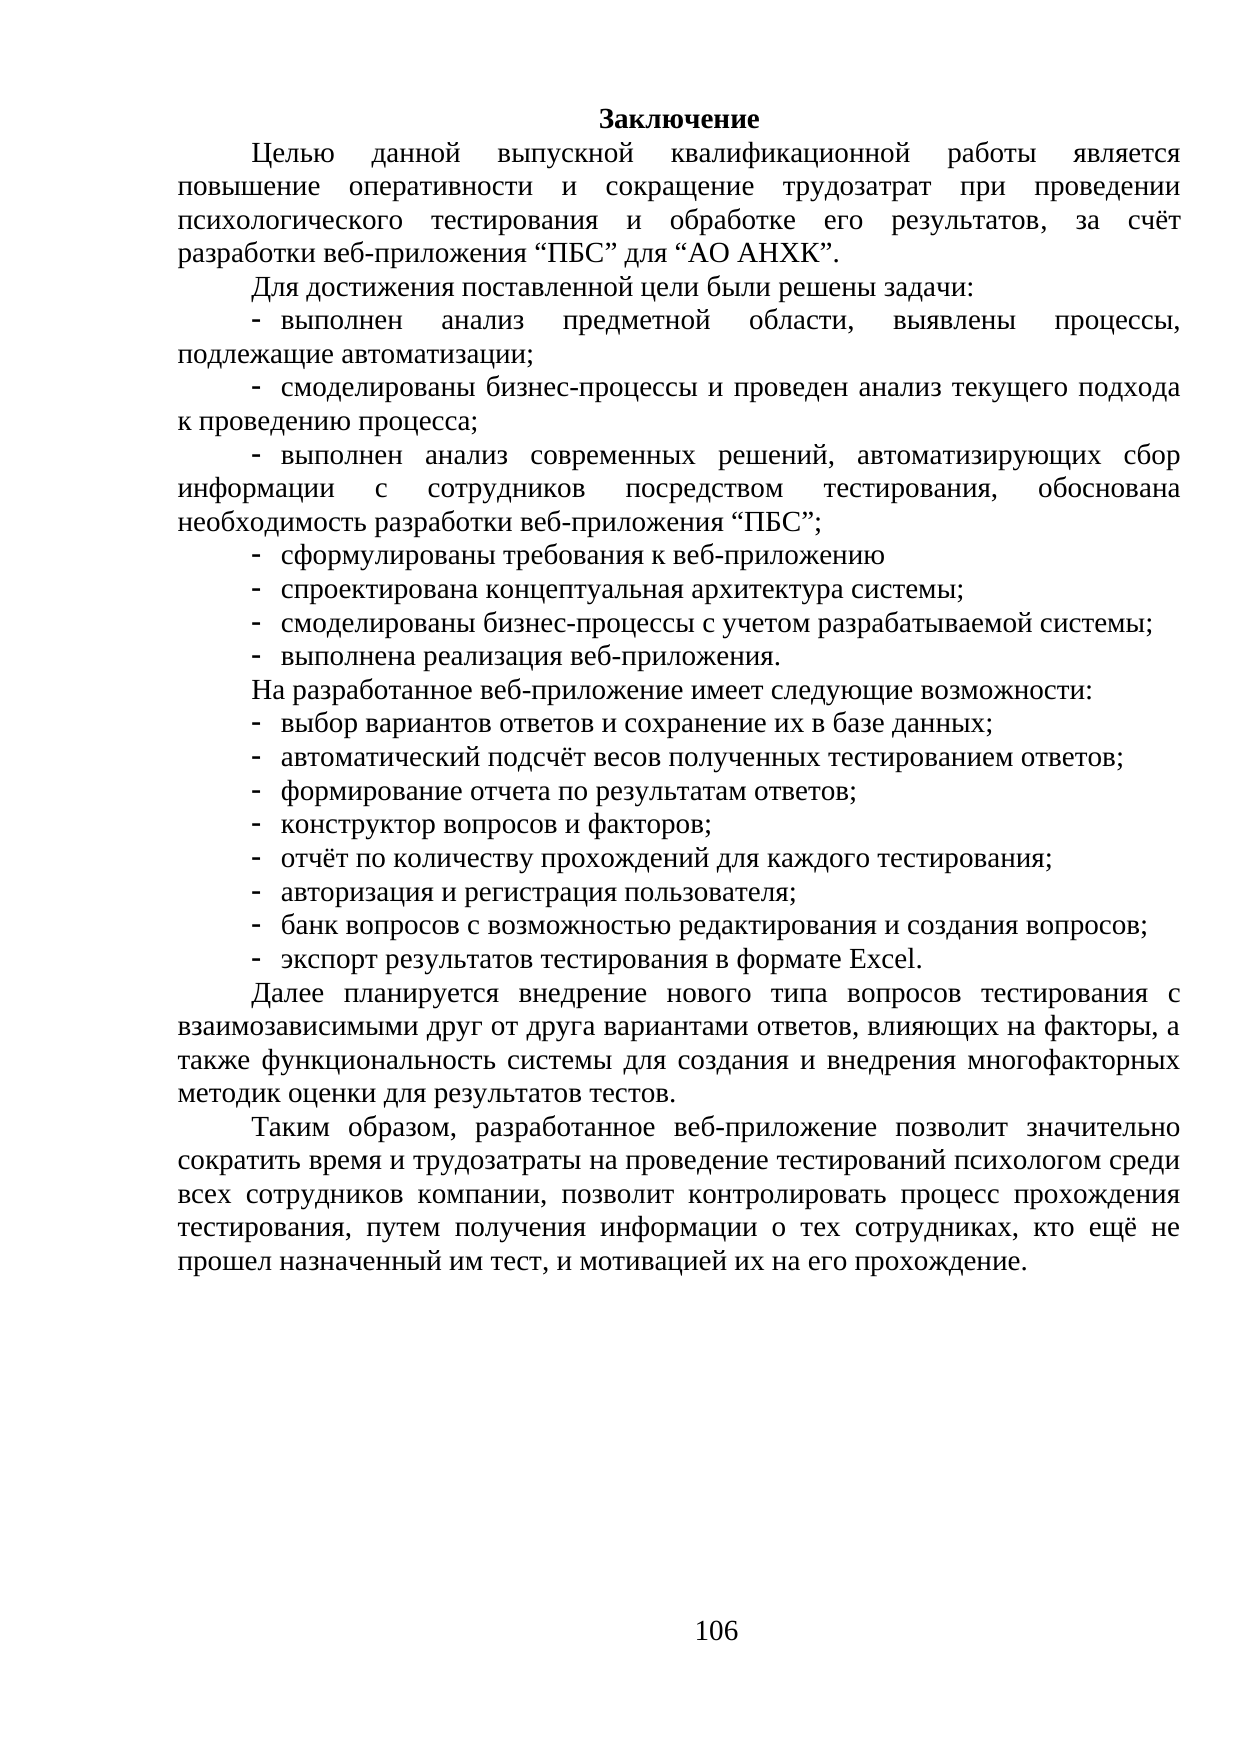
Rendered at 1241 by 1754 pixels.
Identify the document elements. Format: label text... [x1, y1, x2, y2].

list спроектирована концептуальная архитектура системы; [177, 571, 1181, 605]
list выбор вариантов ответов и сохранение их в базе данных; [177, 706, 1181, 739]
list автоматический подсчёт весов полученных тестированием ответов; [177, 739, 1181, 773]
list формирование отчета по результатам ответов; [177, 773, 1181, 807]
list выполнен анализ современных решений, автоматизирующих сбор информации с сотрудников посредством тестирования, обоснована необходимость разработки веб-приложения “ПБС”; [177, 437, 1181, 537]
list конструктор вопросов и факторов; [177, 807, 1181, 840]
list смоделированы бизнес-процессы и проведен анализ текущего подхода к проведению процесса; [177, 369, 1181, 437]
list сформулированы требования к веб-приложению [177, 537, 1181, 571]
list авторизация и регистрация пользователя; [177, 874, 1181, 907]
text Заключение [177, 101, 1181, 135]
list отчёт по количеству прохождений для каждого тестирования; [177, 840, 1181, 874]
text На разработанное веб-приложение имеет следующие возможности: [177, 672, 1181, 706]
list выполнен анализ предметной области, выявлены процессы, подлежащие автоматизации; [177, 302, 1181, 369]
text Целью данной выпускной квалификационной работы является повышение оперативности и сокращение трудозатрат при проведении психологического тестирования и обработке его результатов, за счёт разработки веб-приложения “ПБС” для “АО АНХК”. [177, 135, 1181, 269]
text Для достижения поставленной цели были решены задачи: [177, 269, 1181, 302]
text Таким образом, разработанное веб-приложение позволит значительно сократить время и трудозатраты на проведение тестирований психологом среди всех сотрудников компании, позволит контролировать процесс прохождения тестирования, путем получения информации о тех сотрудниках, кто ещё не прошел назначенный им тест, и мотивацией их на его прохождение. [177, 1109, 1181, 1277]
list экспорт результатов тестирования в формате Excel. [177, 941, 1181, 975]
list смоделированы бизнес-процессы с учетом разрабатываемой системы; [177, 605, 1181, 638]
list банк вопросов с возможностью редактирования и создания вопросов; [177, 907, 1181, 941]
text Далее планируется внедрение нового типа вопросов тестирования с взаимозависимыми друг от друга вариантами ответов, влияющих на факторы, а также функциональность системы для создания и внедрения многофакторных методик оценки для результатов тестов. [177, 975, 1181, 1109]
list выполнена реализация веб-приложения. [177, 638, 1181, 672]
